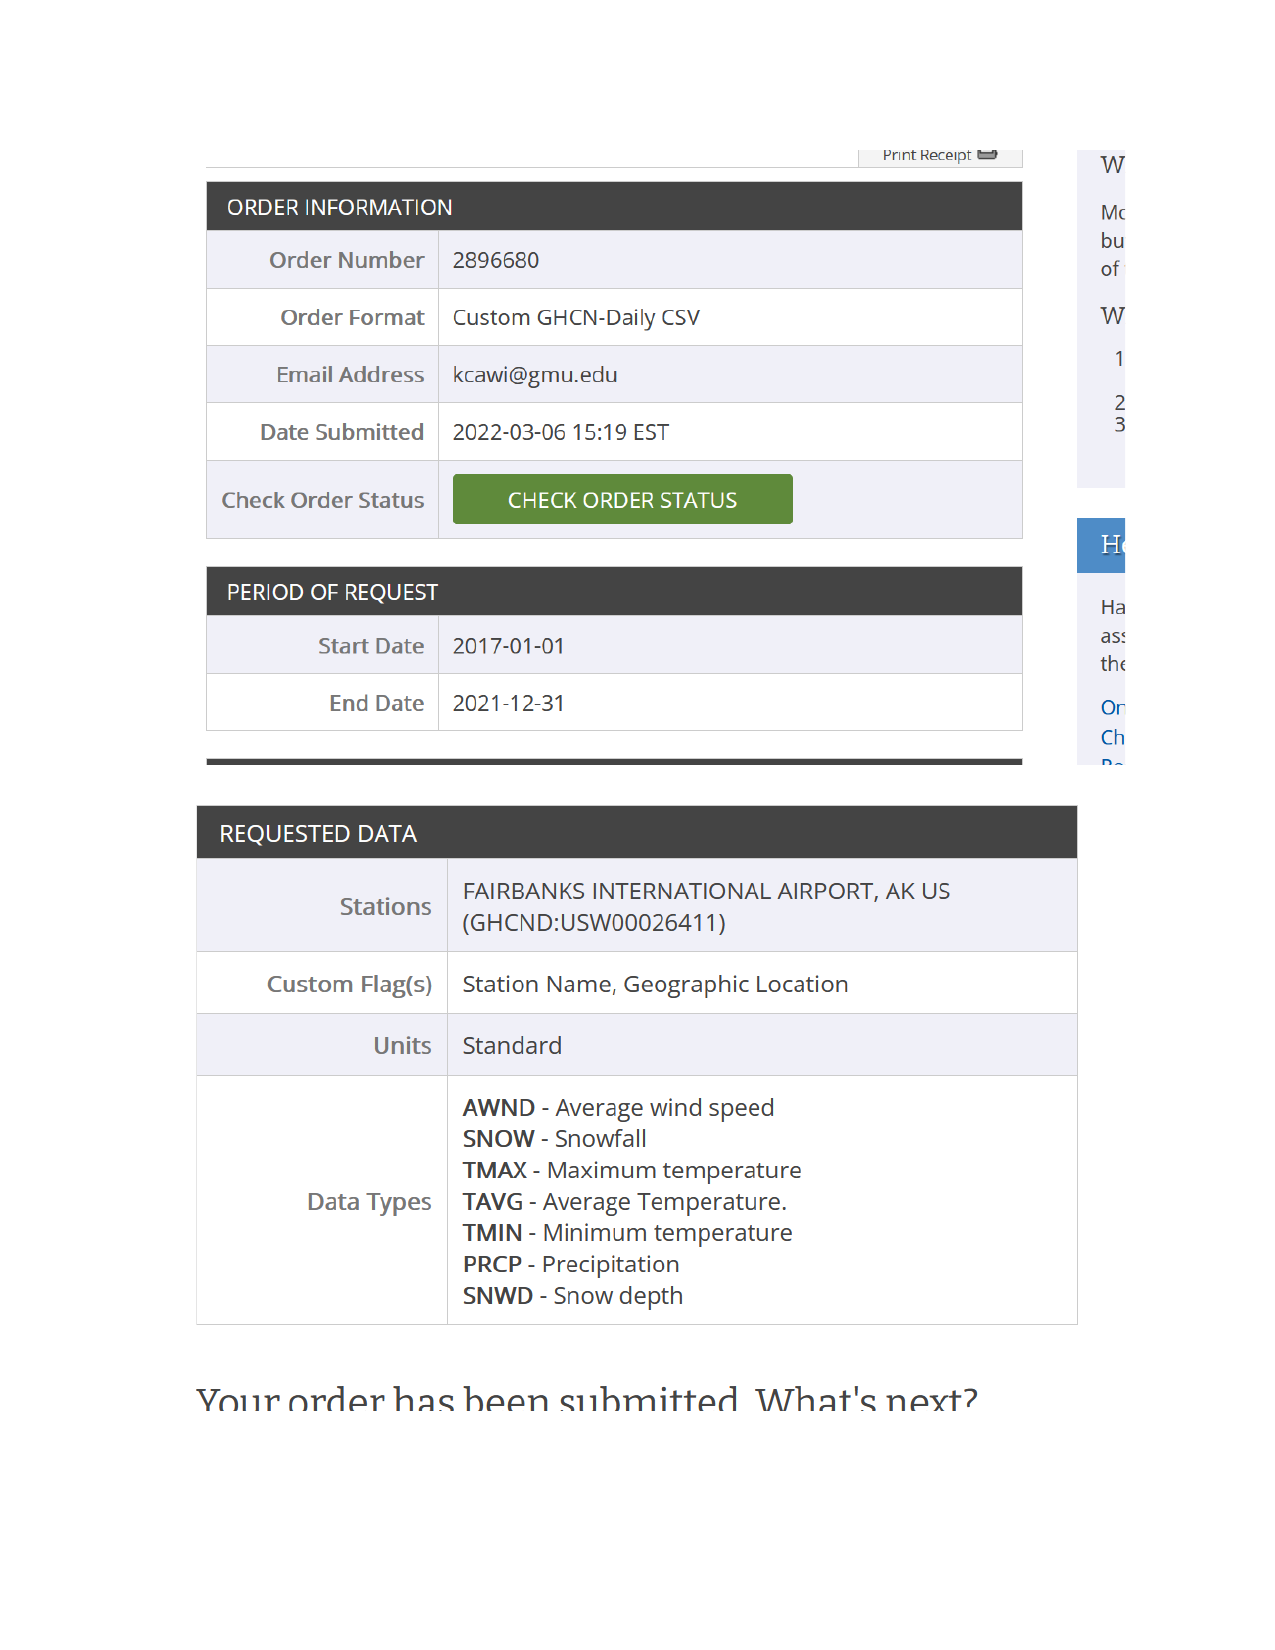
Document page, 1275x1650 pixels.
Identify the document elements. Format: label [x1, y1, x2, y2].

picture [150, 799, 1125, 1411]
picture [150, 150, 1125, 765]
